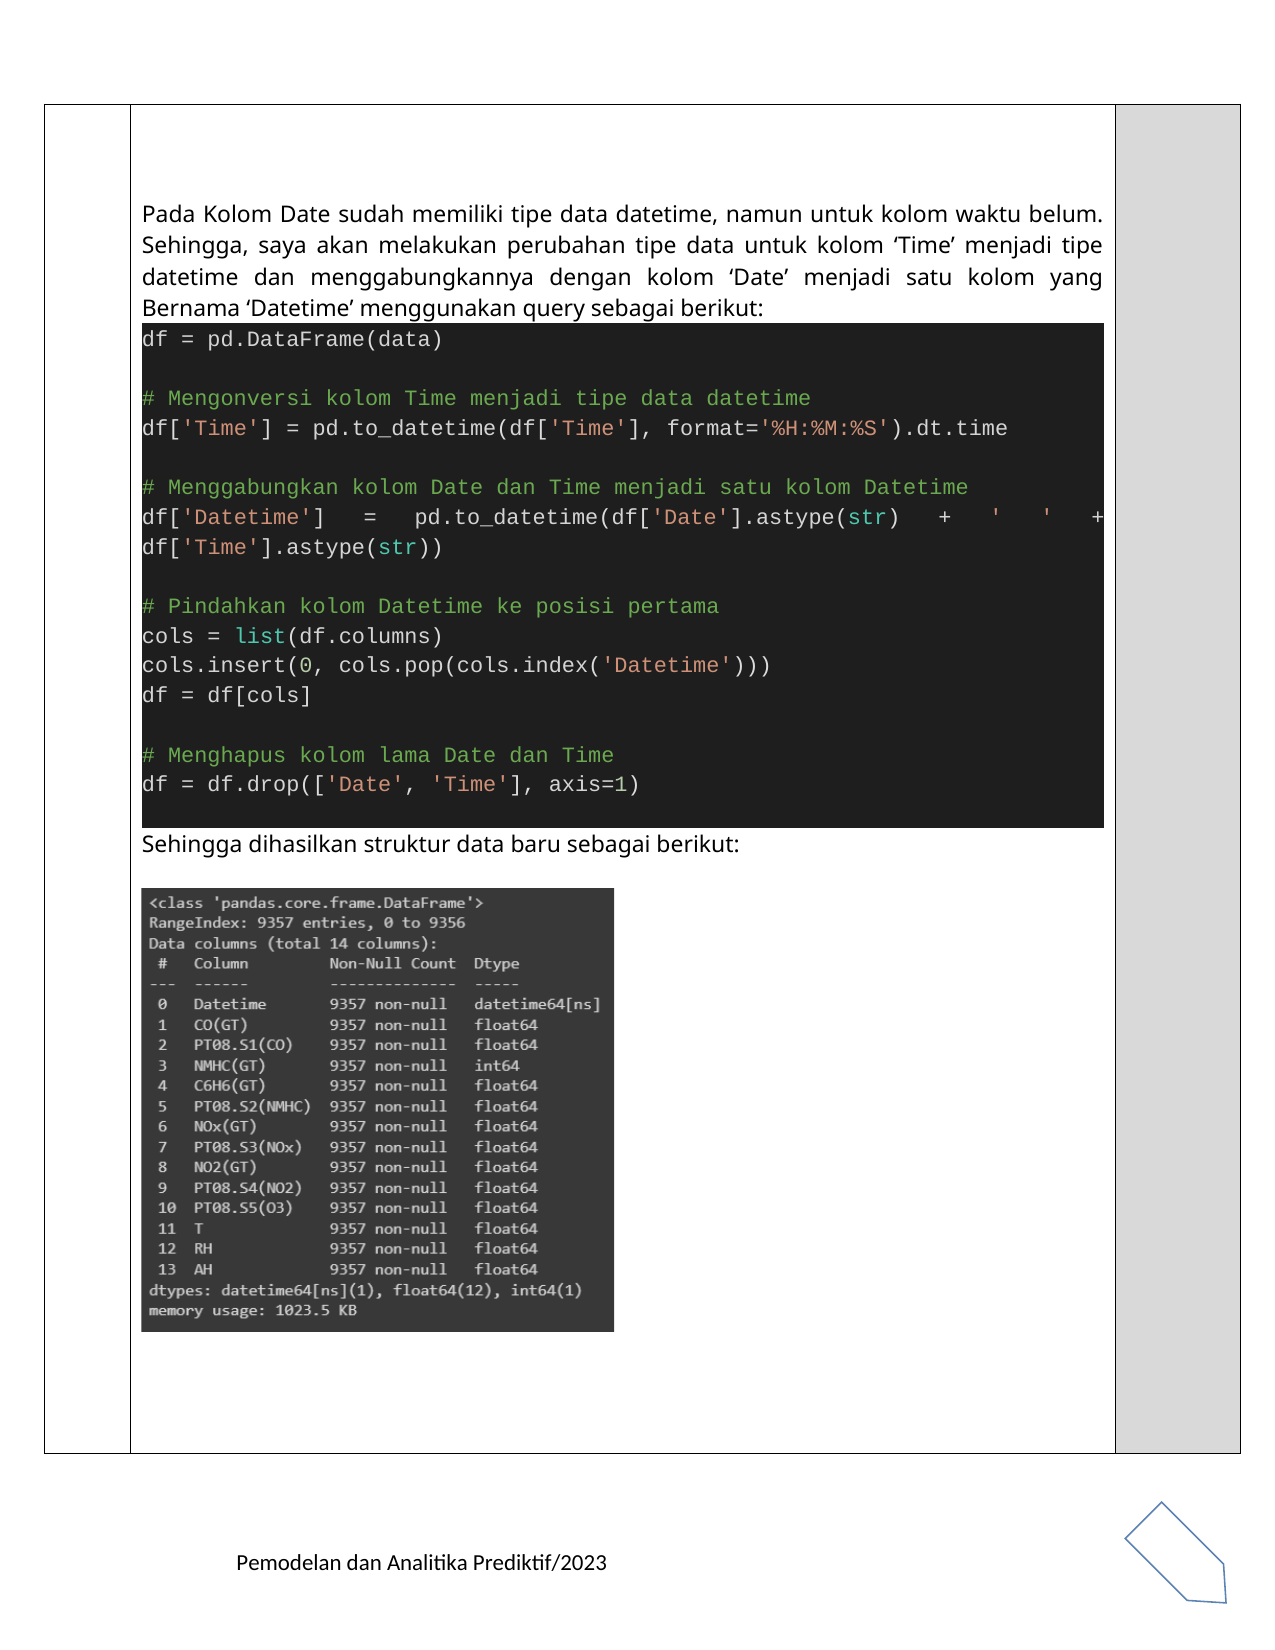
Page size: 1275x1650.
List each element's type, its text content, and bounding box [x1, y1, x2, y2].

picture [141, 888, 615, 1332]
table_cell 1 [45, 105, 130, 1453]
table_cell [1116, 105, 1240, 1453]
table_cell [131, 105, 1115, 1453]
